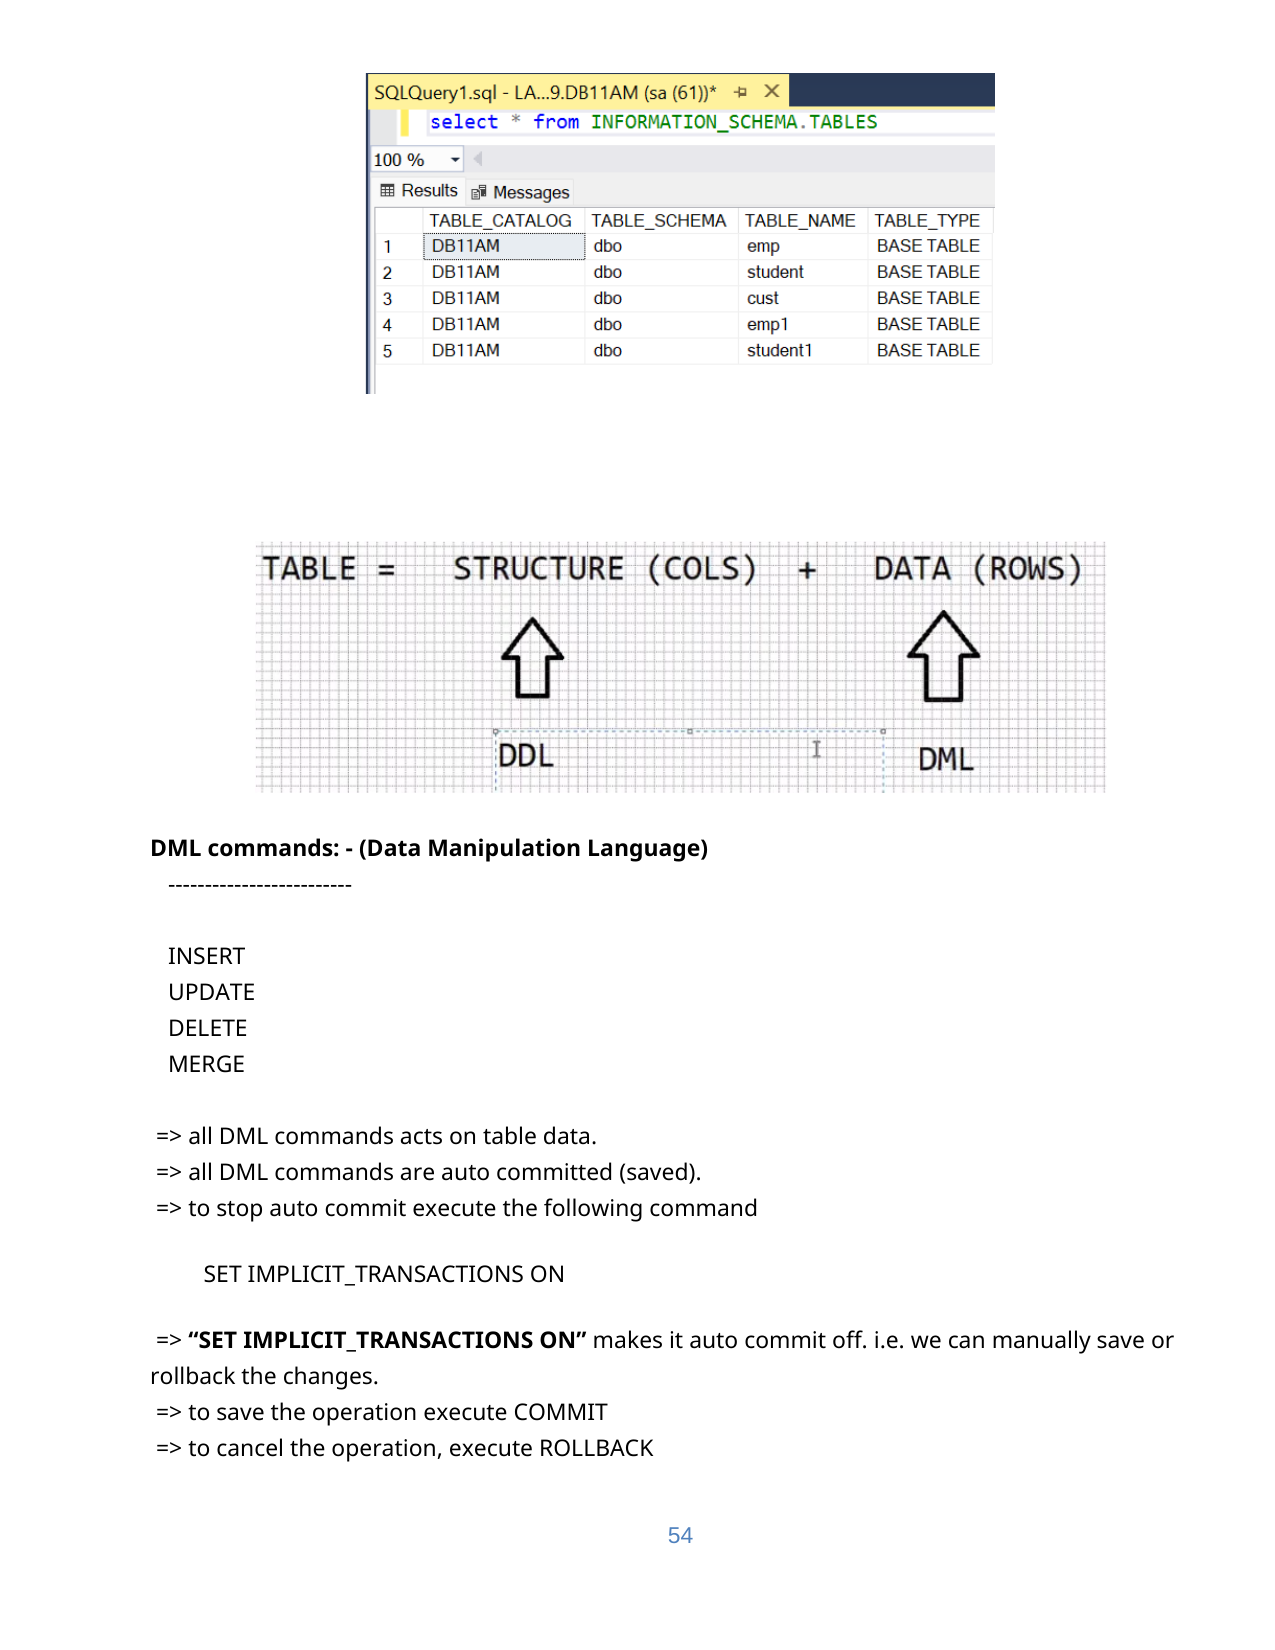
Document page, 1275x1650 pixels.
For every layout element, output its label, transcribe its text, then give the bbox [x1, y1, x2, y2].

text => to cancel the operation, execute ROLLBACK [150, 1432, 1211, 1463]
text => to stop auto commit execute the following command [150, 1191, 1211, 1223]
text => all DML commands acts on table data. [150, 1119, 1211, 1151]
text => “SET IMPLICIT_TRANSACTIONS ON” makes it auto commit off. i.e. we can manually save or rollback the changes. [150, 1324, 1211, 1391]
picture [365, 73, 995, 394]
text UPDATE [150, 976, 1211, 1007]
text ------------------------- [150, 868, 1211, 899]
picture [255, 541, 1107, 793]
text SET IMPLICIT_TRANSACTIONS ON [150, 1258, 1211, 1289]
text => to save the operation execute COMMIT [150, 1396, 1211, 1427]
text => all DML commands are auto committed (saved). [150, 1156, 1211, 1187]
text MERGE [150, 1048, 1211, 1079]
text DELETE [150, 1012, 1211, 1043]
text DML commands: - (Data Manipulation Language) [150, 832, 1211, 863]
text INSERT [150, 940, 1211, 971]
